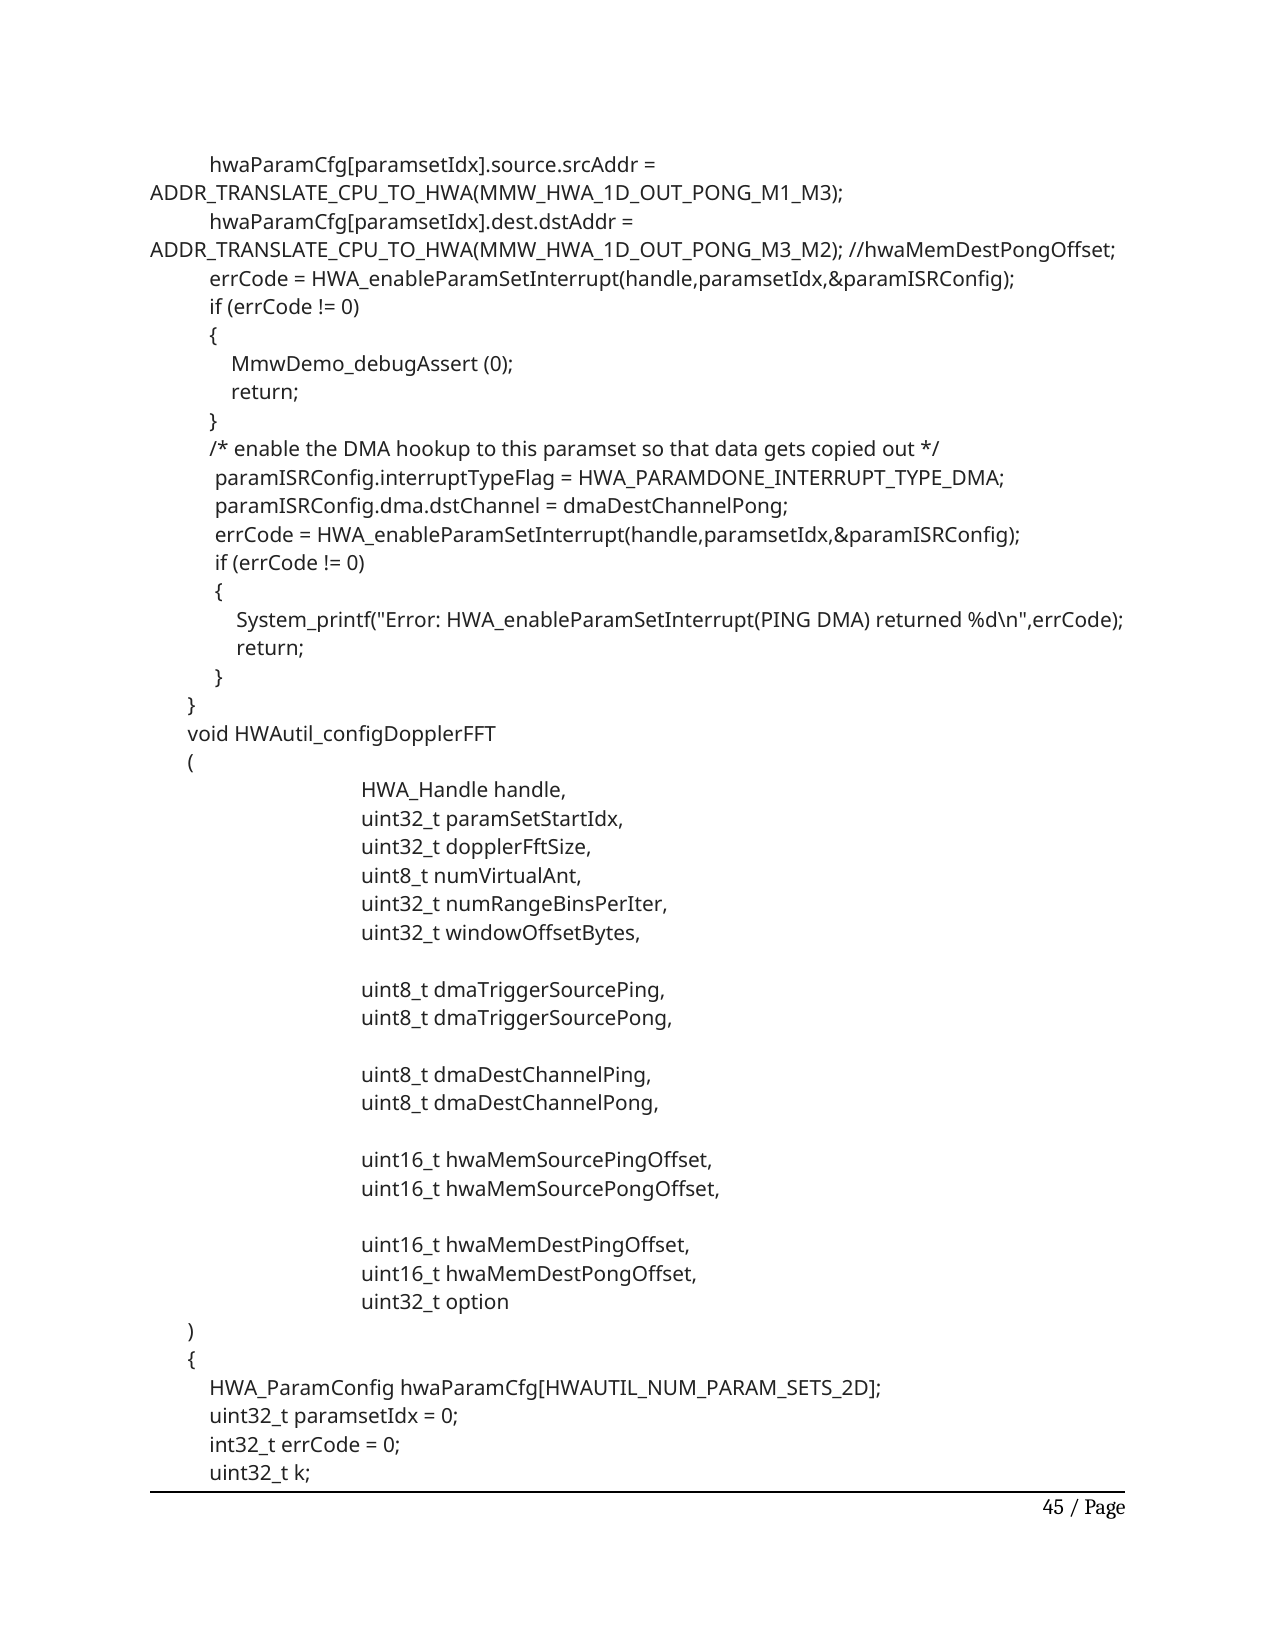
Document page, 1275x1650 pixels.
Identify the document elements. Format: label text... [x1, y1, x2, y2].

text int32_t errCode = 0; [150, 1430, 1125, 1458]
text } [150, 406, 1125, 434]
text errCode = HWA_enableParamSetInterrupt(handle,paramsetIdx,&paramISRConfig); [150, 520, 1125, 548]
text ) [150, 1316, 1125, 1344]
text uint8_t numVirtualAnt, [150, 861, 1125, 889]
text { [150, 577, 1125, 605]
text System_printf("Error: HWA_enableParamSetInterrupt(PING DMA) returned %d\n",errCode); [150, 605, 1125, 633]
text uint8_t dmaDestChannelPong, [150, 1088, 1125, 1117]
text return; [150, 633, 1125, 662]
text return; [150, 377, 1125, 406]
text paramISRConfig.dma.dstChannel = dmaDestChannelPong; [150, 491, 1125, 520]
text { [150, 1344, 1125, 1373]
text paramISRConfig.interruptTypeFlag = HWA_PARAMDONE_INTERRUPT_TYPE_DMA; [150, 463, 1125, 491]
text } [150, 662, 1125, 690]
text uint16_t hwaMemSourcePingOffset, [150, 1145, 1125, 1174]
text ( [150, 747, 1125, 776]
text uint32_t paramSetStartIdx, [150, 804, 1125, 832]
text uint8_t dmaDestChannelPing, [150, 1060, 1125, 1088]
text uint8_t dmaTriggerSourcePing, [150, 975, 1125, 1003]
text if (errCode != 0) [150, 292, 1125, 321]
text void HWAutil_configDopplerFFT [150, 719, 1125, 747]
text HWA_ParamConfig hwaParamCfg[HWAUTIL_NUM_PARAM_SETS_2D]; [150, 1373, 1125, 1401]
text uint16_t hwaMemDestPongOffset, [150, 1259, 1125, 1287]
text HWA_Handle handle, [150, 776, 1125, 804]
text uint32_t windowOffsetBytes, [150, 918, 1125, 946]
text uint32_t paramsetIdx = 0; [150, 1401, 1125, 1430]
text if (errCode != 0) [150, 548, 1125, 577]
text } [150, 690, 1125, 719]
text { [150, 321, 1125, 349]
text uint32_t numRangeBinsPerIter, [150, 889, 1125, 918]
text /* enable the DMA hookup to this paramset so that data gets copied out */ [150, 434, 1125, 463]
text hwaParamCfg[paramsetIdx].dest.dstAddr = ADDR_TRANSLATE_CPU_TO_HWA(MMW_HWA_1D_OUT_PONG_M3_M2); //hwaMemDestPongOffset; [150, 207, 1125, 264]
text uint16_t hwaMemSourcePongOffset, [150, 1174, 1125, 1202]
text uint32_t option [150, 1287, 1125, 1316]
text hwaParamCfg[paramsetIdx].source.srcAddr = ADDR_TRANSLATE_CPU_TO_HWA(MMW_HWA_1D_OUT_PONG_M1_M3); [150, 150, 1125, 207]
text uint16_t hwaMemDestPingOffset, [150, 1231, 1125, 1259]
text errCode = HWA_enableParamSetInterrupt(handle,paramsetIdx,&paramISRConfig); [150, 264, 1125, 292]
text uint32_t dopplerFftSize, [150, 832, 1125, 861]
text uint8_t dmaTriggerSourcePong, [150, 1003, 1125, 1032]
text MmwDemo_debugAssert (0); [150, 349, 1125, 377]
text uint32_t k; [150, 1458, 1125, 1487]
